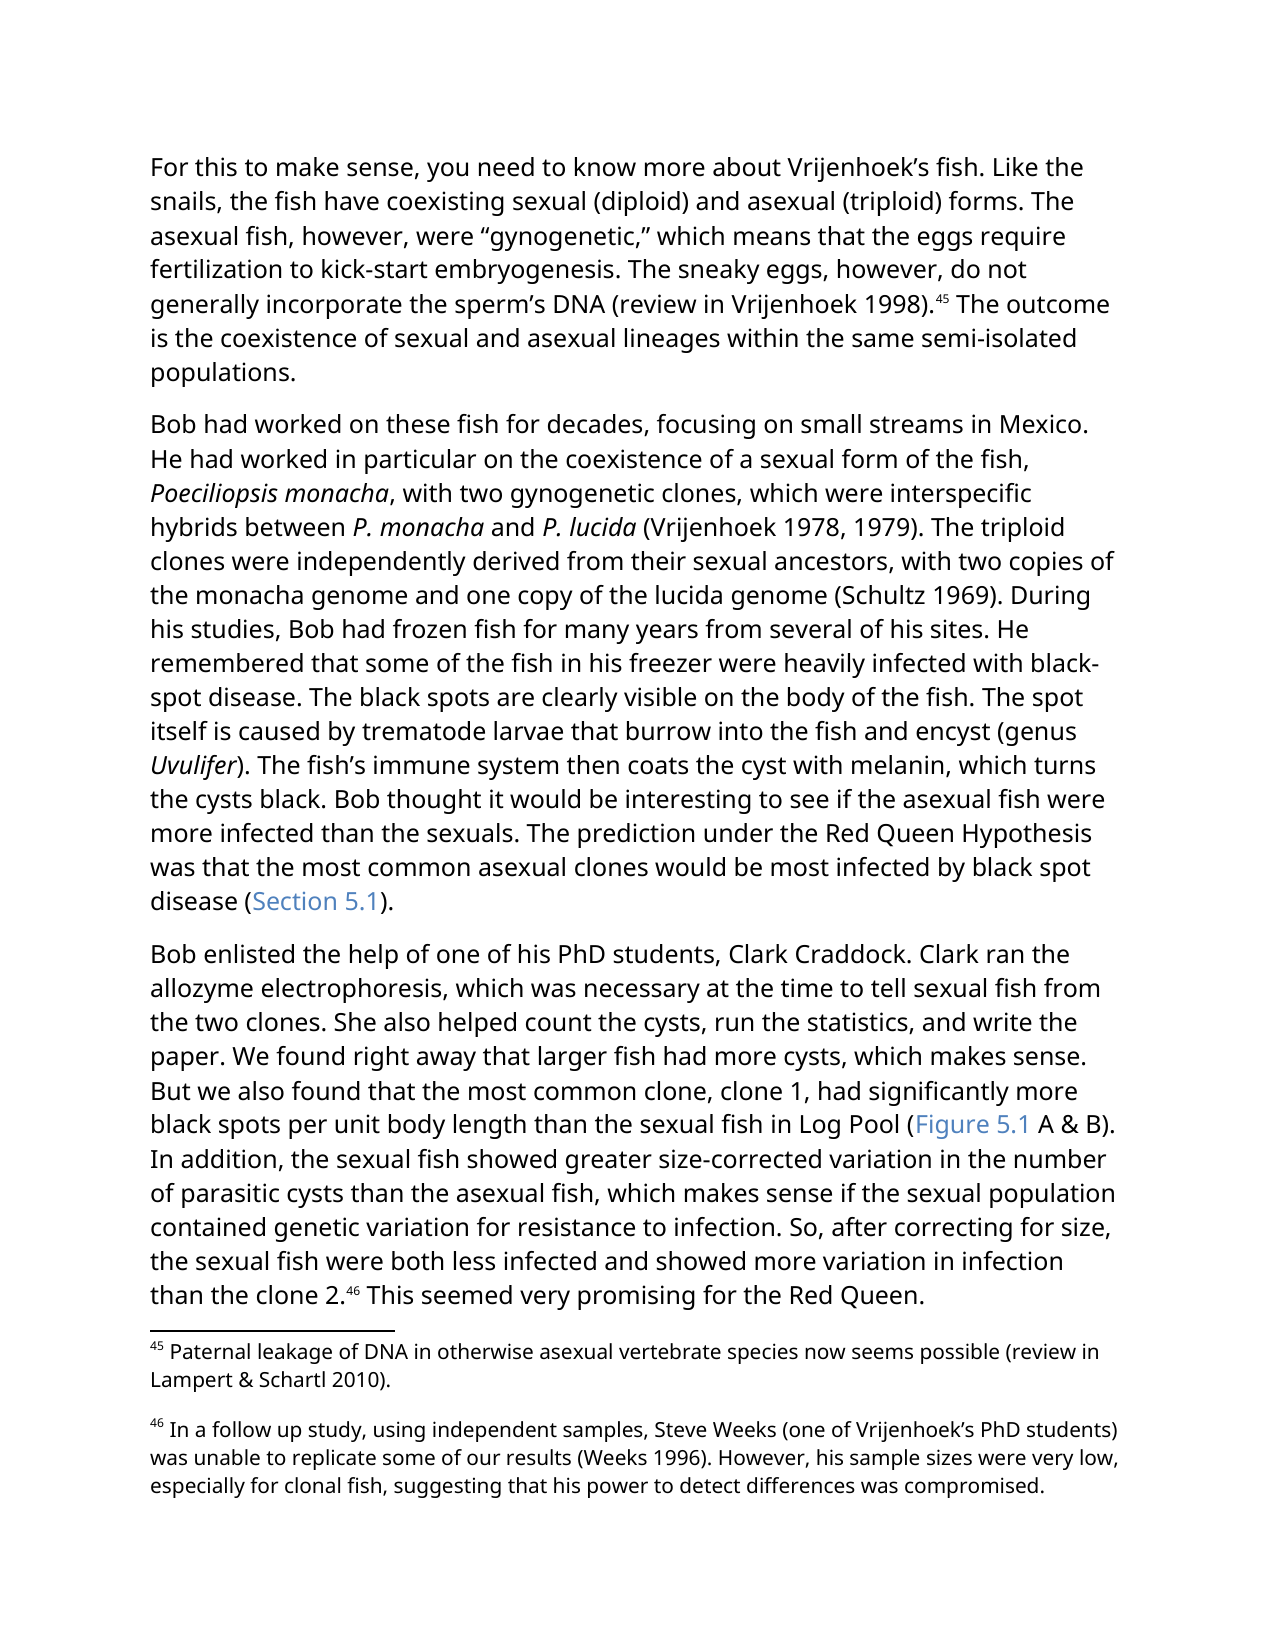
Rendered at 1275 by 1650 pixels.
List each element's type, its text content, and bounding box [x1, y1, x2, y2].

text Bob had worked on these fish for decades, focusing on small streams in Mexico. He had worked in particular on the coexistence of a sexual form of the fish, Poeciliopsis monacha, with two gynogenetic clones, which were interspecific hybrids between P. monacha and P. lucida (Vrijenhoek 1978, 1979). The triploid clones were independently derived from their sexual ancestors, with two copies of the monacha genome and one copy of the lucida genome (Schultz 1969). During his studies, Bob had frozen fish for many years from several of his sites. He remembered that some of the fish in his freezer were heavily infected with black-spot disease. The black spots are clearly visible on the body of the fish. The spot itself is caused by trematode larvae that burrow into the fish and encyst (genus Uvulifer). The fish’s immune system then coats the cyst with melanin, which turns the cysts black. Bob thought it would be interesting to see if the asexual fish were more infected than the sexuals. The prediction under the Red Queen Hypothesis was that the most common asexual clones would be most infected by black spot disease (Section 5.1). [150, 407, 1125, 918]
text For this to make sense, you need to know more about Vrijenhoek’s fish. Like the snails, the fish have coexisting sexual (diploid) and asexual (triploid) forms. The asexual fish, however, were “gynogenetic,” which means that the eggs require fertilization to kick-start embryogenesis. The sneaky eggs, however, do not generally incorporate the sperm’s DNA (review in Vrijenhoek 1998). The outcome is the coexistence of sexual and asexual lineages within the same semi-isolated populations. [150, 150, 1125, 388]
text Bob enlisted the help of one of his PhD students, Clark Craddock. Clark ran the allozyme electrophoresis, which was necessary at the time to tell sexual fish from the two clones. She also helped count the cysts, run the statistics, and write the paper. We found right away that larger fish had more cysts, which makes sense. But we also found that the most common clone, clone 1, had significantly more black spots per unit body length than the sexual fish in Log Pool (Figure 5.1 A & B). In addition, the sexual fish showed greater size-corrected variation in the number of parasitic cysts than the asexual fish, which makes sense if the sexual population contained genetic variation for resistance to infection. So, after correcting for size, the sexual fish were both less infected and showed more variation in infection than the clone 2. This seemed very promising for the Red Queen. [150, 937, 1125, 1312]
